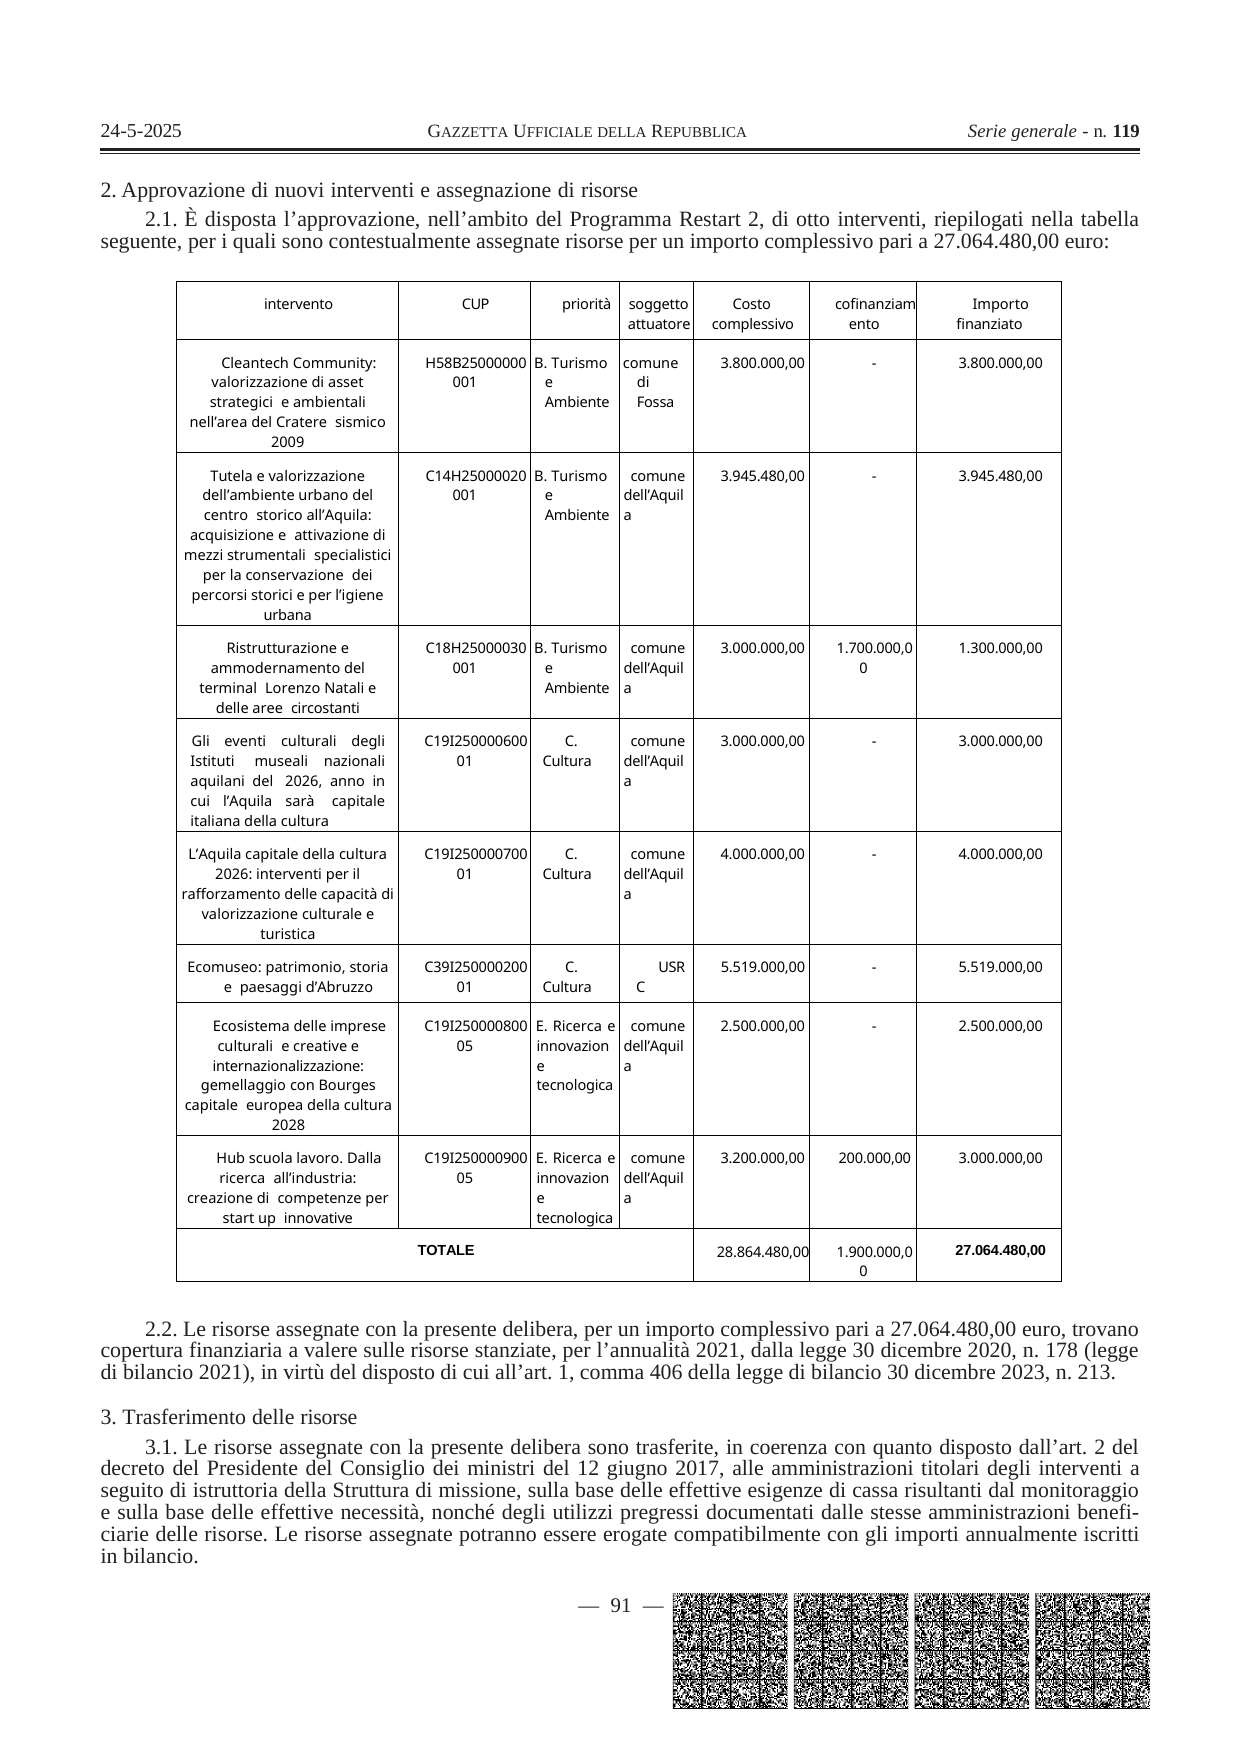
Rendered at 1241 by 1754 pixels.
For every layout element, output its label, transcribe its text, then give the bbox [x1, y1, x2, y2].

table_cell B. Turismo e Ambiente [531, 626, 619, 718]
picture [672, 1593, 788, 1709]
table_cell C19I25000080005 [399, 1003, 530, 1135]
table_cell 2.500.000,00 [917, 1003, 1061, 1135]
list Le risorse assegnate con la presente delibera sono trasferite, in coerenza con quanto disposto dall’art. 2 del decreto del Presidente del Consiglio dei ministri del 12 giugno 2017, alle amministrazioni titolari degli interventi a seguito di istruttoria della Struttura di missione, sulla base delle effettive esigenze di cassa risultanti dal monitoraggio e sulla base delle effettive necessità, nonché degli utilizzi pregressi documentati dalle stesse amministrazioni benefi- ciarie delle risorse. Le risorse assegnate potranno essere erogate compatibilmente con gli importi annualmente iscritti in bilancio. [100, 1437, 1141, 1568]
table_cell comune dell’Aquila [620, 719, 693, 831]
table_cell 1.900.000,00 [810, 1229, 916, 1281]
table_cell - [810, 340, 916, 452]
table_cell 1.700.000,00 [810, 626, 916, 718]
table_cell comune dell’Aquila [620, 626, 693, 718]
table_cell 3.000.000,00 [917, 719, 1061, 831]
table_cell 3.000.000,00 [917, 1136, 1061, 1228]
table_cell L’Aquila capitale della cultura 2026: interventi per il rafforzamento delle capacità di valorizzazione culturale e turistica [177, 832, 398, 944]
table_header soggetto attuatore [620, 282, 693, 339]
table_cell 5.519.000,00 [917, 945, 1061, 1002]
table_cell 4.000.000,00 [694, 832, 809, 944]
table_cell - [810, 719, 916, 831]
table_header cofinanziamento [810, 282, 916, 339]
table_header Importo finanziato [917, 282, 1061, 339]
table_cell comune dell’Aquila [620, 1003, 693, 1135]
table_cell C19I25000060001 [399, 719, 530, 831]
table_cell 28.864.480,00 [694, 1229, 809, 1281]
table_cell H58B25000000001 [399, 340, 530, 452]
table_cell C19I25000090005 [399, 1136, 530, 1228]
table_cell TOTALE [177, 1229, 693, 1281]
table_cell comune dell’Aquila [620, 832, 693, 944]
table_cell Tutela e valorizzazione dell’ambiente urbano del centro storico all’Aquila: acquisizione e attivazione di mezzi strumentali specialistici per la conservazione dei percorsi storici e per l’igiene urbana [177, 453, 398, 624]
table_cell 3.800.000,00 [694, 340, 809, 452]
table_cell 1.300.000,00 [917, 626, 1061, 718]
table_cell C18H25000030001 [399, 626, 530, 718]
table_cell Ecosistema delle imprese culturali e creative e internazionalizzazione: gemellaggio con Bourges capitale europea della cultura 2028 [177, 1003, 398, 1135]
table_cell comune di Fossa [620, 340, 693, 452]
table_cell C19I25000070001 [399, 832, 530, 944]
table_cell 3.945.480,00 [694, 453, 809, 624]
table_cell Ecomuseo: patrimonio, storia e paesaggi d’Abruzzo [177, 945, 398, 1002]
table_cell 200.000,00 [810, 1136, 916, 1228]
table_cell 3.000.000,00 [694, 719, 809, 831]
table_cell C. Cultura [531, 719, 619, 831]
table_cell 2.500.000,00 [694, 1003, 809, 1135]
table_cell - [810, 453, 916, 624]
table_cell 5.519.000,00 [694, 945, 809, 1002]
table_cell Hub scuola lavoro. Dalla ricerca all’industria: creazione di competenze per start up innovative [177, 1136, 398, 1228]
table_header priorità [531, 282, 619, 339]
list È disposta l’approvazione, nell’ambito del Programma Restart 2, di otto interventi, riepilogati nella tabella seguente, per i quali sono contestualmente assegnate risorse per un importo complessivo pari a 27.064.480,00 euro: [100, 209, 1141, 253]
table_cell USRC [620, 945, 693, 1002]
table_cell 27.064.480,00 [917, 1229, 1061, 1281]
table_cell 4.000.000,00 [917, 832, 1061, 944]
picture [914, 1593, 1030, 1709]
table_cell 3.945.480,00 [917, 453, 1061, 624]
table_cell B. Turismo e Ambiente [531, 340, 619, 452]
table_cell comune dell’Aquila [620, 1136, 693, 1228]
list Approvazione di nuovi interventi e assegnazione di risorse [100, 177, 1152, 202]
table_cell C14H25000020001 [399, 453, 530, 624]
table_cell B. Turismo e Ambiente [531, 453, 619, 624]
table_cell - [810, 1003, 916, 1135]
table_cell Gli eventi culturali degli Istituti museali nazionali aquilani del 2026, anno in cui l’Aquila sarà capitale italiana della cultura [177, 719, 398, 831]
table_cell comune dell’Aquila [620, 453, 693, 624]
table_cell C. Cultura [531, 832, 619, 944]
picture [1035, 1593, 1150, 1709]
table_cell Ristrutturazione e ammodernamento del terminal Lorenzo Natali e delle aree circostanti [177, 626, 398, 718]
table_cell 3.200.000,00 [694, 1136, 809, 1228]
table_cell Cleantech Community: valorizzazione di asset strategici e ambientali nell’area del Cratere sismico 2009 [177, 340, 398, 452]
table_cell 3.800.000,00 [917, 340, 1061, 452]
table_header CUP [399, 282, 530, 339]
table_cell C39I25000020001 [399, 945, 530, 1002]
table_cell C. Cultura [531, 945, 619, 1002]
table_header Costo complessivo [694, 282, 809, 339]
table_cell 3.000.000,00 [694, 626, 809, 718]
table_cell E. Ricerca e innovazione tecnologica [531, 1136, 619, 1228]
list Le risorse assegnate con la presente delibera, per un importo complessivo pari a 27.064.480,00 euro, trovano copertura finanziaria a valere sulle risorse stanziate, per l’annualità 2021, dalla legge 30 dicembre 2020, n. 178 (legge di bilancio 2021), in virtù del disposto di cui all’art. 1, comma 406 della legge di bilancio 30 dicembre 2023, n. 213. [100, 1319, 1141, 1384]
picture [793, 1593, 909, 1709]
table_header intervento [177, 282, 398, 339]
table_cell - [810, 832, 916, 944]
list Trasferimento delle risorse [100, 1404, 1152, 1429]
table_cell - [810, 945, 916, 1002]
table_cell E. Ricerca e innovazione tecnologica [531, 1003, 619, 1135]
